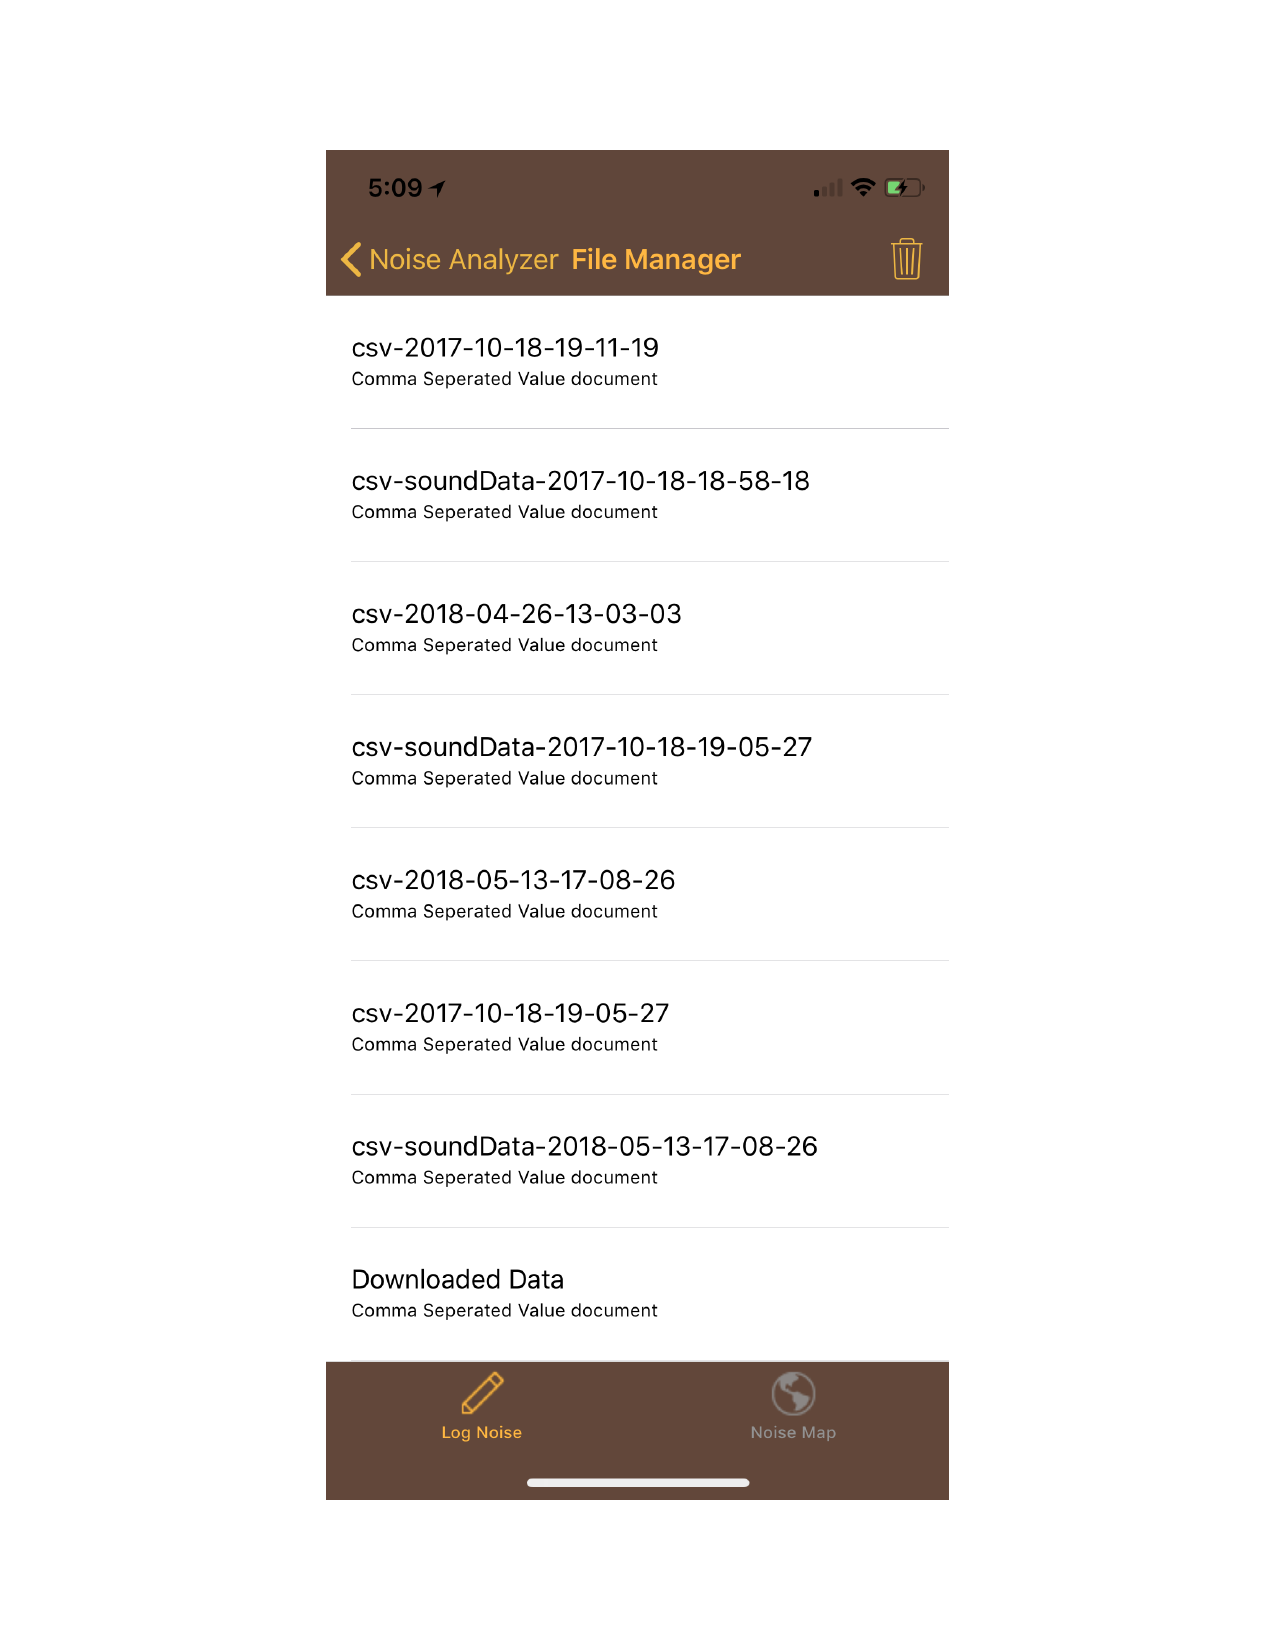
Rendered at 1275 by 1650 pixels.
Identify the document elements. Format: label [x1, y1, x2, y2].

picture [326, 150, 949, 1500]
